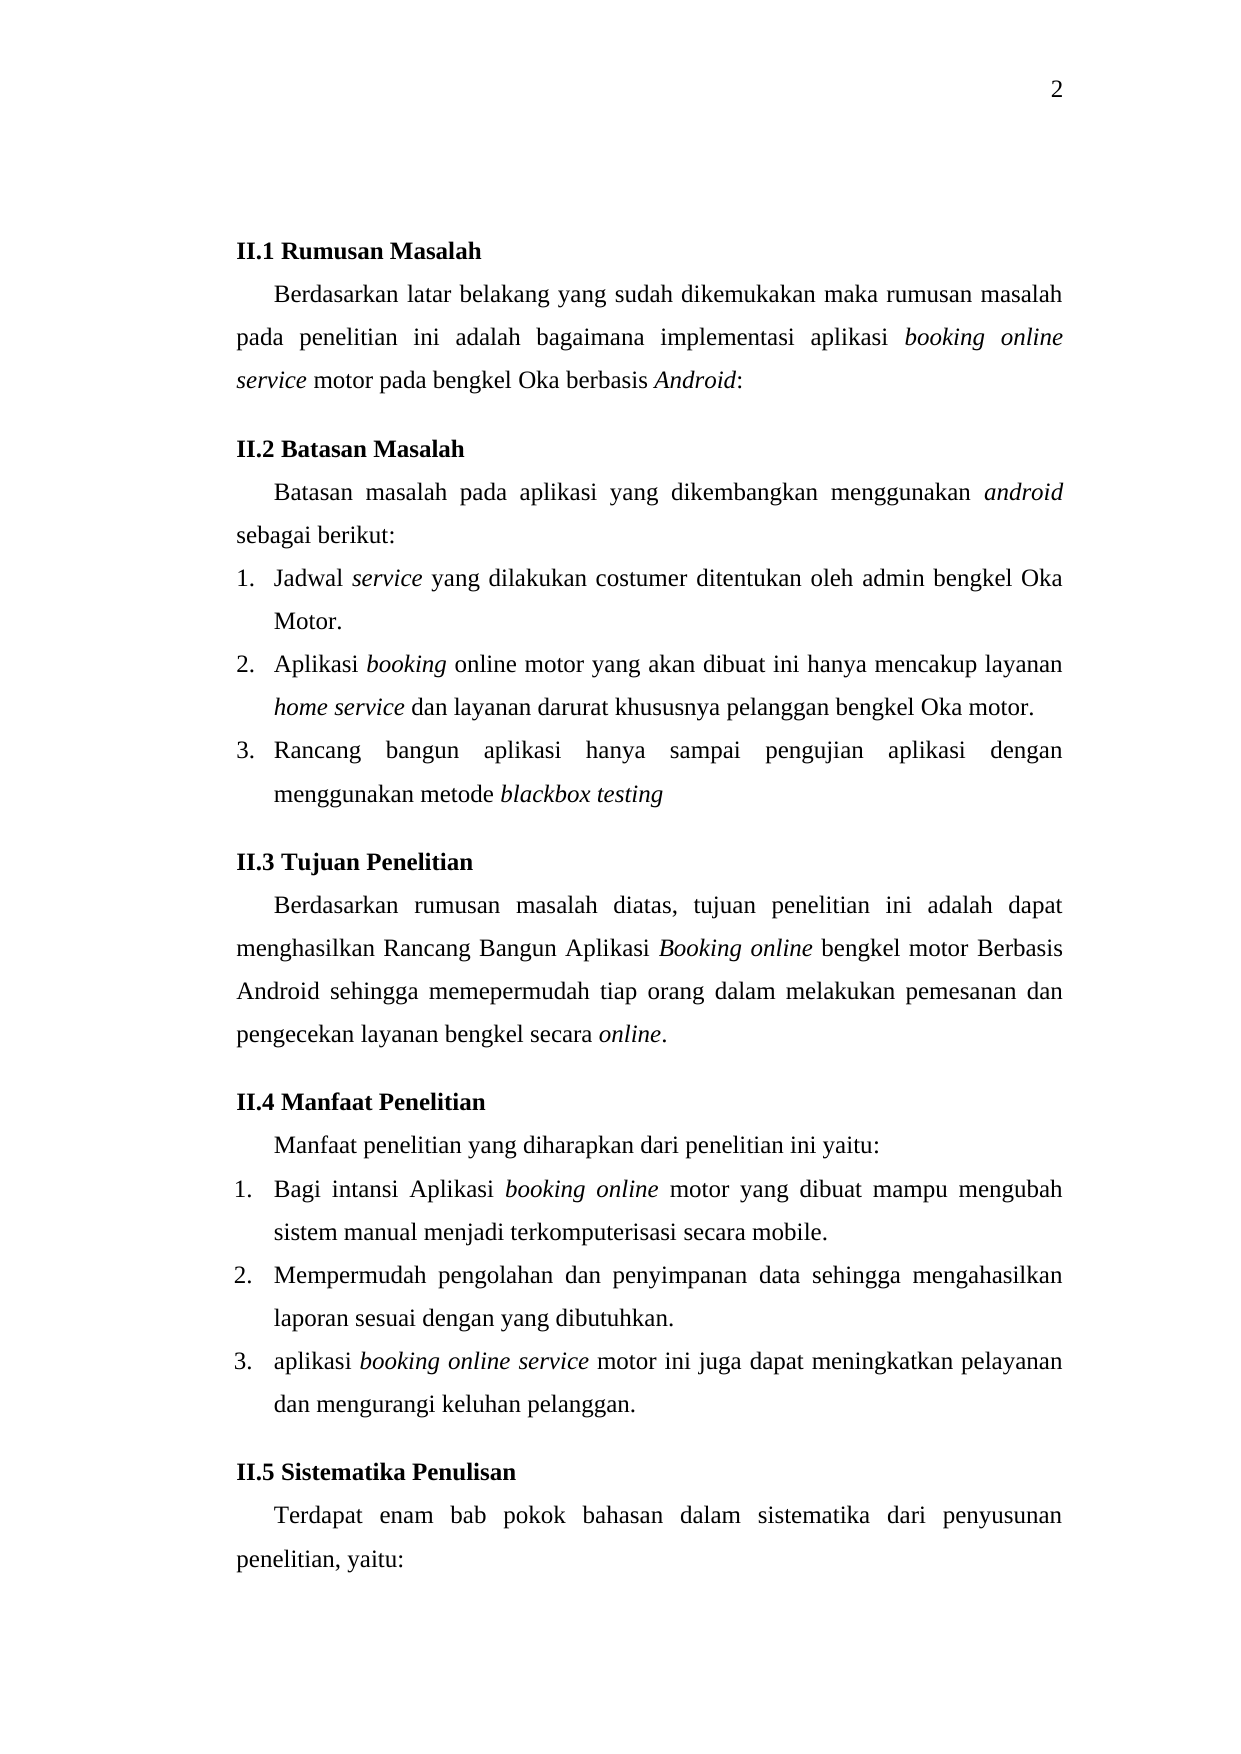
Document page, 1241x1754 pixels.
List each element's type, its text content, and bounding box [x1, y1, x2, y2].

subtitle Sistematika Penulisan [236, 1457, 1063, 1486]
subtitle Manfaat Penelitian [236, 1087, 1063, 1116]
list Aplikasi booking online motor yang akan dibuat ini hanya mencakup layanan home service dan layanan darurat khususnya pelanggan bengkel Oka motor. [236, 649, 1063, 721]
list aplikasi booking online service motor ini juga dapat meningkatkan pelayanan dan mengurangi keluhan pelanggan. [233, 1346, 1063, 1418]
subtitle Tujuan Penelitian [236, 847, 1063, 876]
list Bagi intansi Aplikasi booking online motor yang dibuat mampu mengubah sistem manual menjadi terkomputerisasi secara mobile. [233, 1174, 1063, 1246]
subtitle Batasan Masalah [236, 434, 1063, 462]
text Berdasarkan rumusan masalah diatas, tujuan penelitian ini adalah dapat menghasilkan Rancang Bangun Aplikasi Booking online bengkel motor Berbasis Android sehingga memepermudah tiap orang dalam melakukan pemesanan dan pengecekan layanan bengkel secara online. [236, 890, 1063, 1048]
list Mempermudah pengolahan dan penyimpanan data sehingga mengahasilkan laporan sesuai dengan yang dibutuhkan. [233, 1260, 1063, 1332]
text Berdasarkan latar belakang yang sudah dikemukakan maka rumusan masalah pada penelitian ini adalah bagaimana implementasi aplikasi booking online service motor pada bengkel Oka berbasis Android: [236, 279, 1063, 394]
subtitle Rumusan Masalah [236, 236, 1063, 265]
list Jadwal service yang dilakukan costumer ditentukan oleh admin bengkel Oka Motor. [236, 563, 1063, 635]
text Manfaat penelitian yang diharapkan dari penelitian ini yaitu: [236, 1131, 1063, 1159]
text Terdapat enam bab pokok bahasan dalam sistematika dari penyusunan penelitian, yaitu: [236, 1501, 1063, 1572]
text Batasan masalah pada aplikasi yang dikembangkan menggunakan android sebagai berikut: [236, 477, 1063, 549]
list Rancang bangun aplikasi hanya sampai pengujian aplikasi dengan menggunakan metode blackbox testing [236, 736, 1063, 807]
